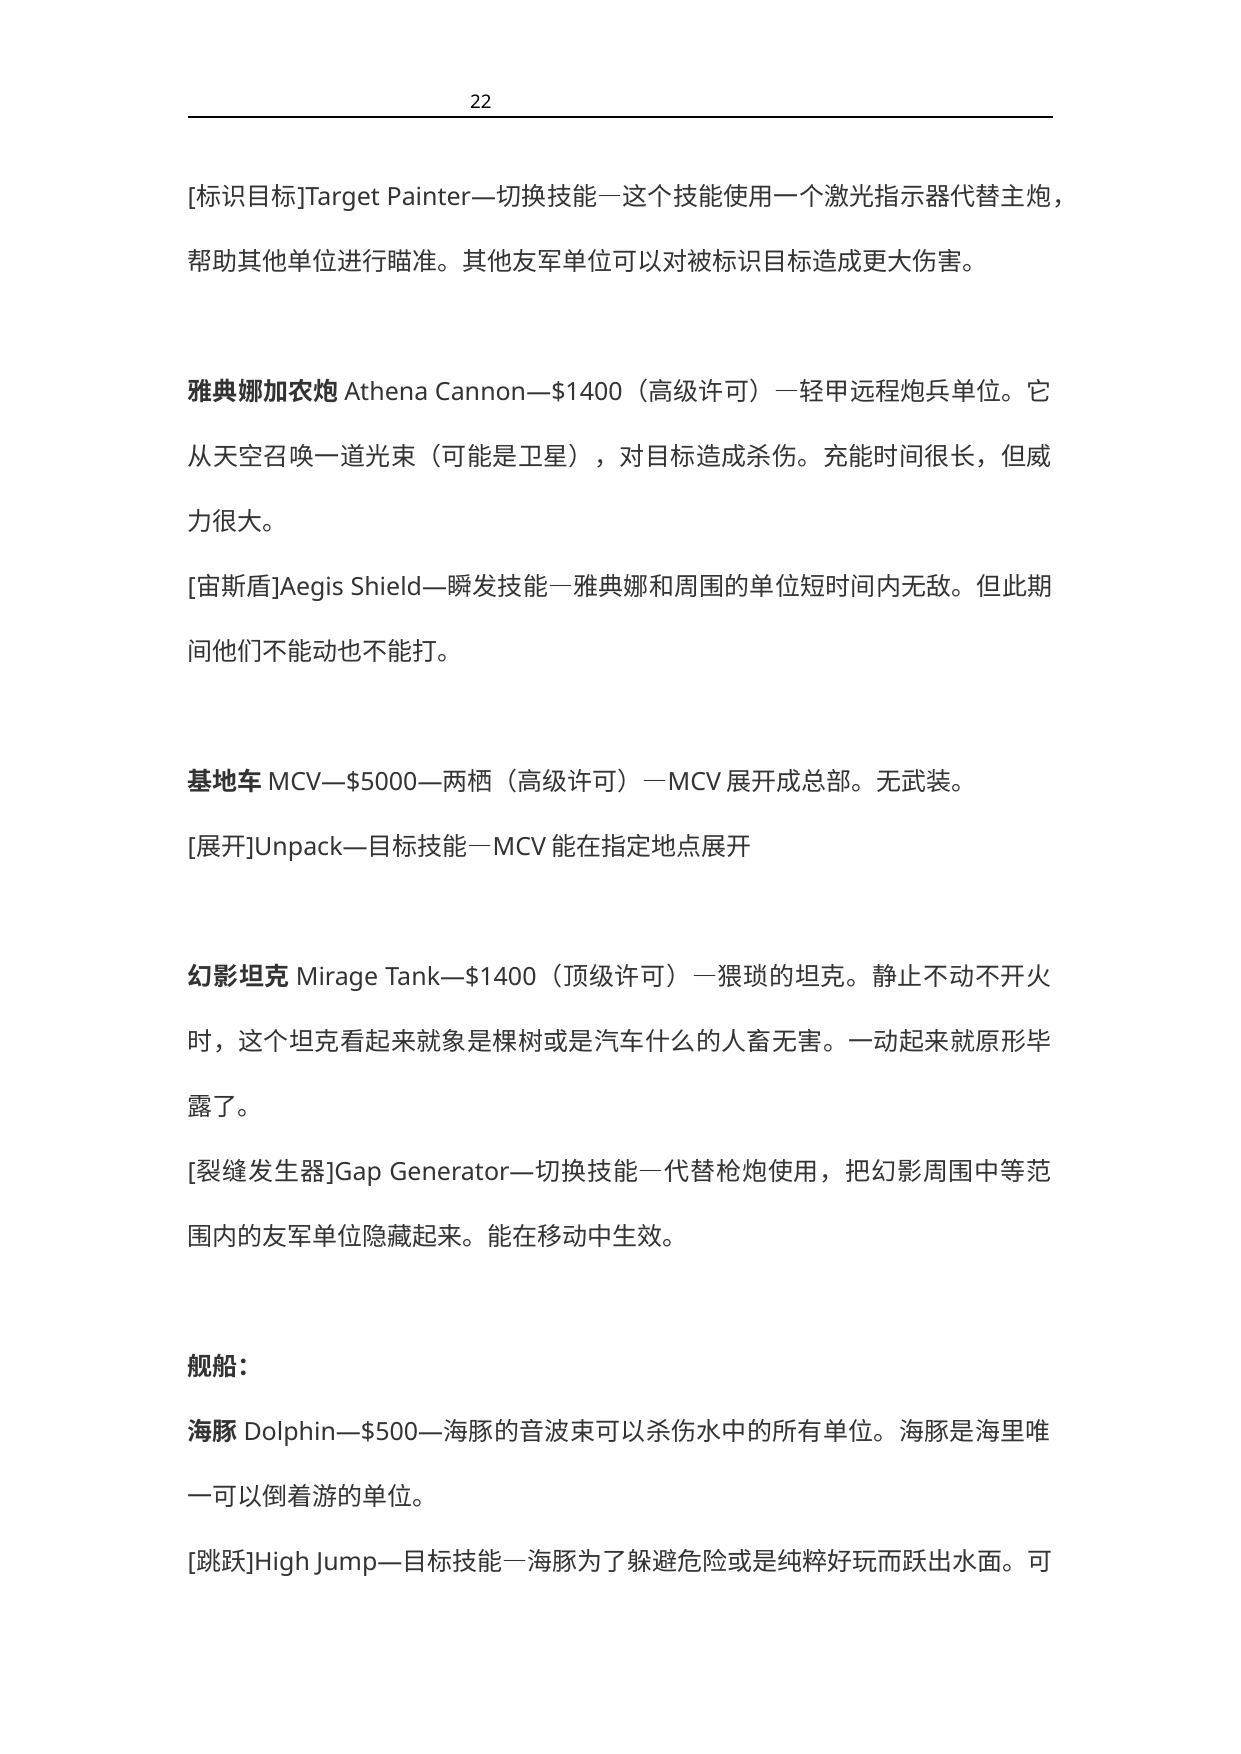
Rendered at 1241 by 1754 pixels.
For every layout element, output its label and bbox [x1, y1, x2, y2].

text [187, 162, 1053, 1592]
